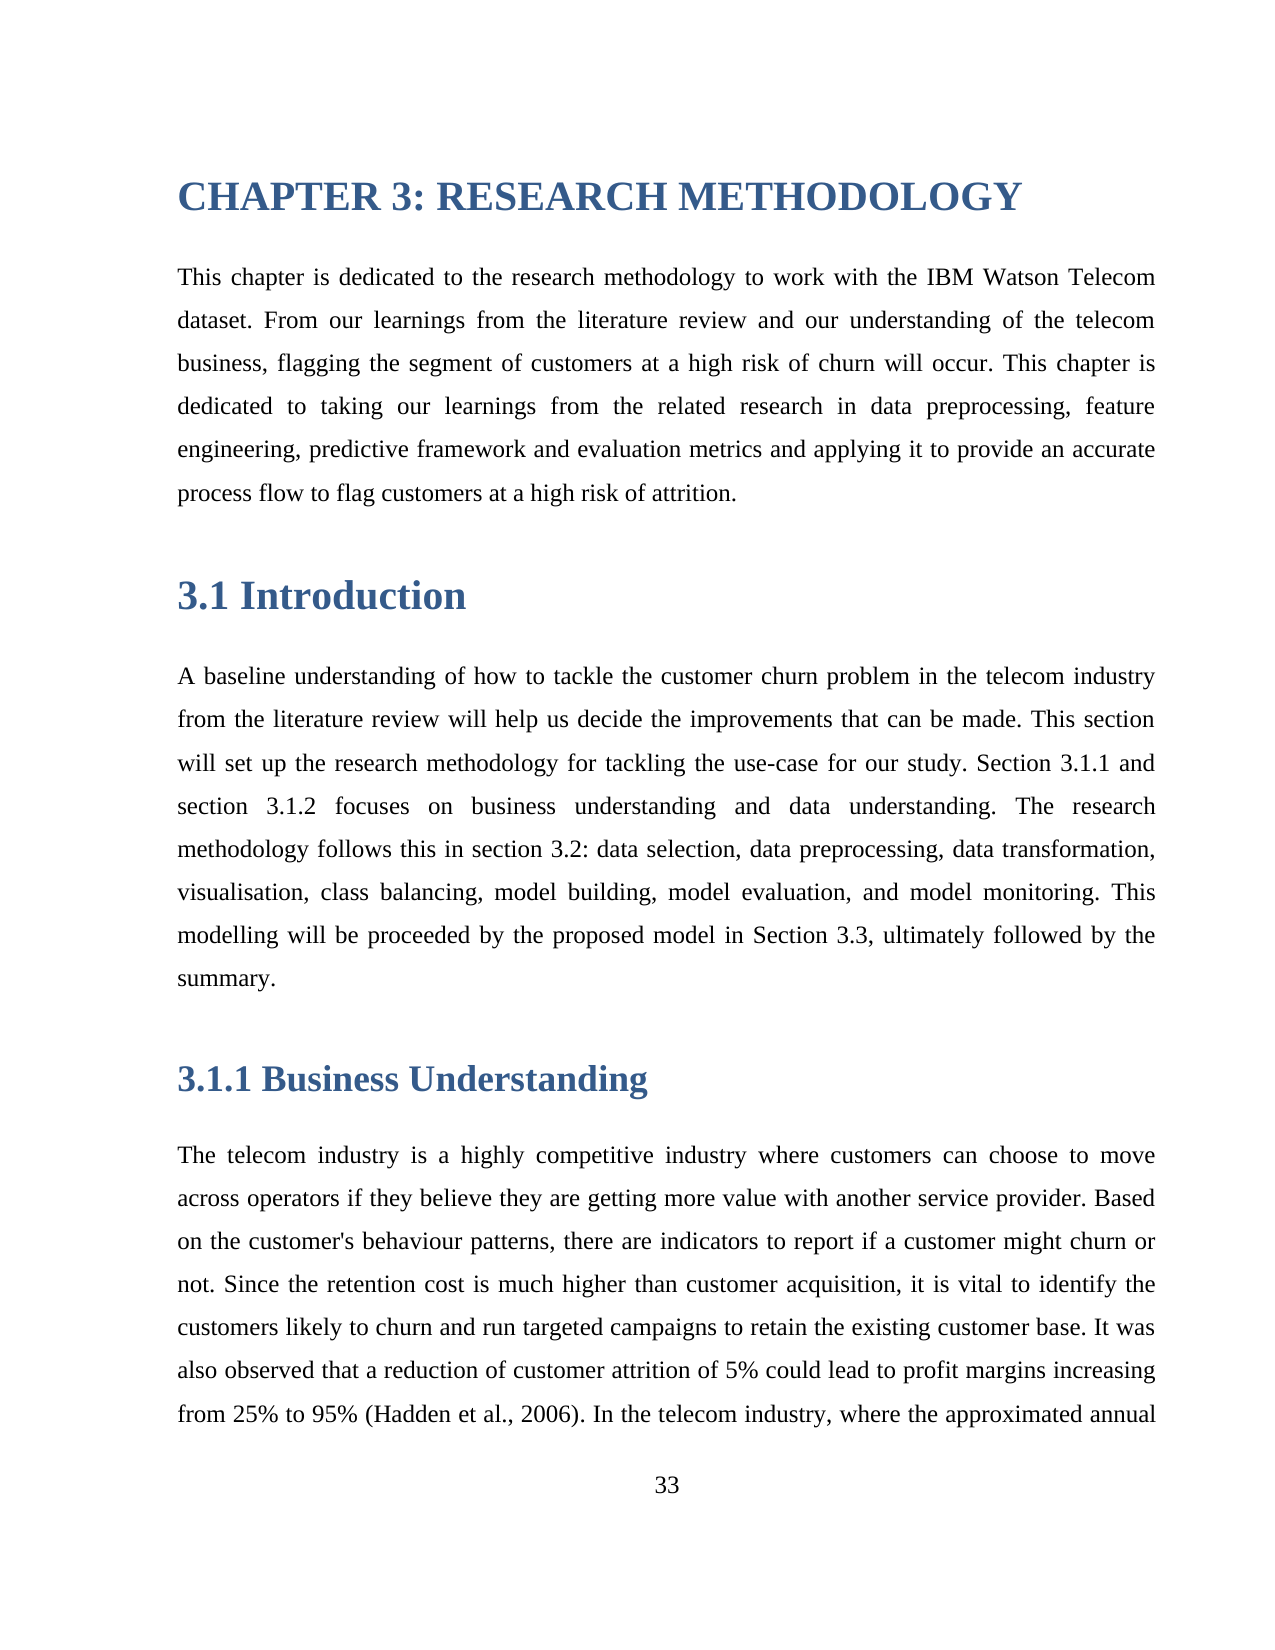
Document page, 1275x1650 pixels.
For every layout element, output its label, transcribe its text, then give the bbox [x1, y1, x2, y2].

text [177, 1140, 1156, 1427]
subtitle CHAPTER 3: RESEARCH METHODOLOGY [139, 171, 1156, 219]
subtitle 3.1 Introduction [177, 571, 1156, 619]
text This chapter is dedicated to the research methodology to work with the IBM Watson Telecom dataset. From our learnings from the literature review and our understanding of the telecom business, flagging the segment of customers at a high risk of churn will occur. This chapter is dedicated to taking our learnings from the related research in data preprocessing, feature engineering, predictive framework and evaluation metrics and applying it to provide an accurate process flow to flag customers at a high risk of attrition. [177, 262, 1156, 506]
text A baseline understanding of how to tackle the customer churn problem in the telecom industry from the literature review will help us decide the improvements that can be made. This section will set up the research methodology for tackling the use-case for our study. Section 3.1.1 and section 3.1.2 focuses on business understanding and data understanding. The research methodology follows this in section 3.2: data selection, data preprocessing, data transformation, visualisation, class balancing, model building, model evaluation, and model monitoring. This modelling will be proceeded by the proposed model in Section 3.3, ultimately followed by the summary. [177, 661, 1156, 992]
subtitle 3.1.1 Business Understanding [177, 1056, 1156, 1099]
